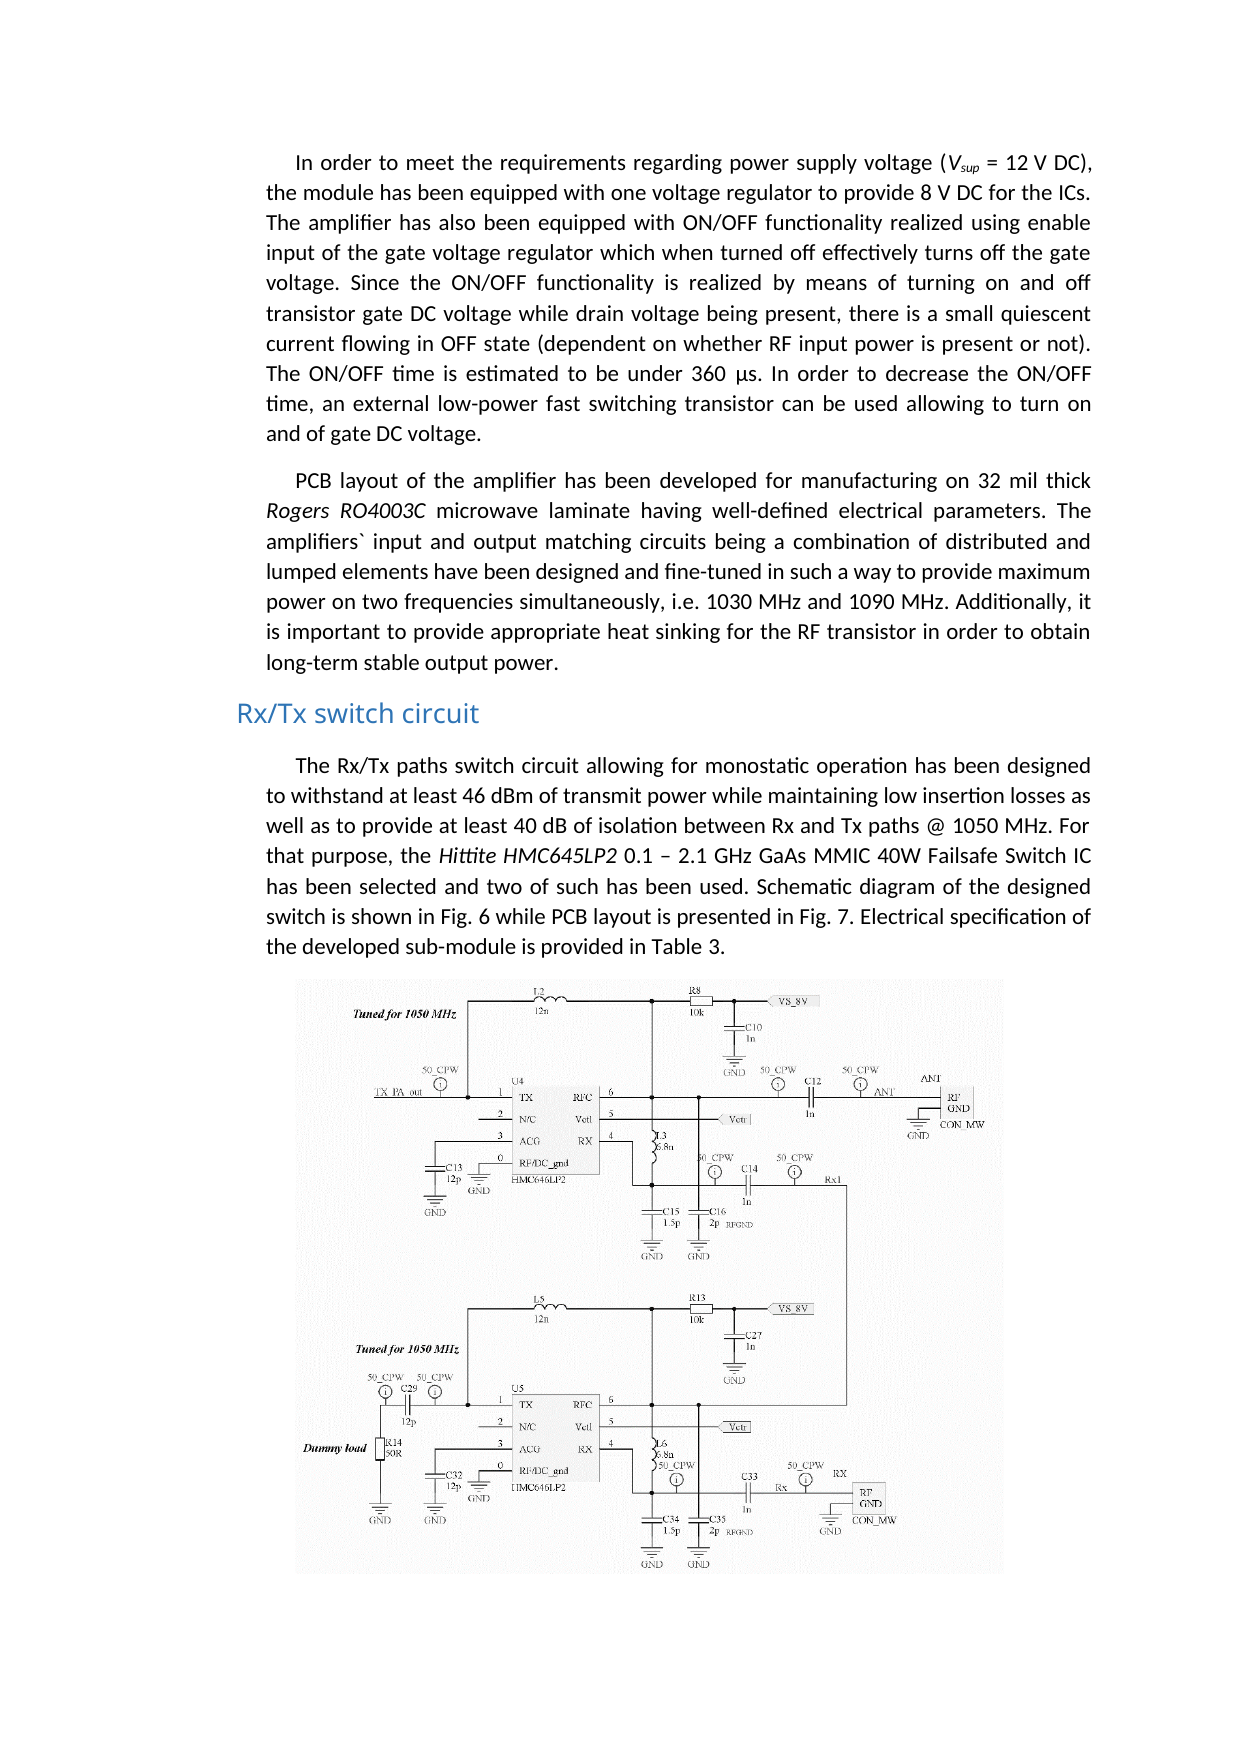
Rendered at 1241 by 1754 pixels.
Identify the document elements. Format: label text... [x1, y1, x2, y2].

text PCB layout of the amplifier has been developed for manufacturing on 32 mil thick Rogers RO4003C microwave laminate having well-defined electrical parameters. The amplifiers` input and output matching circuits being a combination of distributed and lumped elements have been designed and fine-tuned in such a way to provide maximum power on two frequencies simultaneously, i.e. 1030 MHz and 1090 MHz. Additionally, it is important to provide appropriate heat sinking for the RF transistor in order to obtain long-term stable output power. [266, 466, 1093, 676]
picture [295, 979, 1004, 1574]
text The Rx/Tx paths switch circuit allowing for monostatic operation has been designed to withstand at least 46 dBm of transmit power while maintaining low insertion losses as well as to provide at least 40 dB of isolation between Rx and Tx paths @ 1050 MHz. For that purpose, the Hittite HMC645LP2 0.1 – 2.1 GHz GaAs MMIC 40W Failsafe Switch IC has been selected and two of such has been used. Schematic diagram of the designed switch is shown in Fig. 6 while PCB layout is presented in Fig. 7. Electrical specification of the developed sub-module is provided in Table 3. [266, 751, 1093, 960]
text In order to meet the requirements regarding power supply voltage (Vsup = 12 V DC), the module has been equipped with one voltage regulator to provide 8 V DC for the ICs. The amplifier has also been equipped with ON/OFF functionality realized using enable input of the gate voltage regulator which when turned off effectively turns off the gate voltage. Since the ON/OFF functionality is realized by means of turning on and off transistor gate DC voltage while drain voltage being present, there is a small quiescent current flowing in OFF state (dependent on whether RF input power is present or not). The ON/OFF time is estimated to be under 360 µs. In order to decrease the ON/OFF time, an external low-power fast switching transistor can be used allowing to turn on and of gate DC voltage. [266, 148, 1093, 447]
text Rx/Tx switch circuit [236, 694, 1093, 731]
